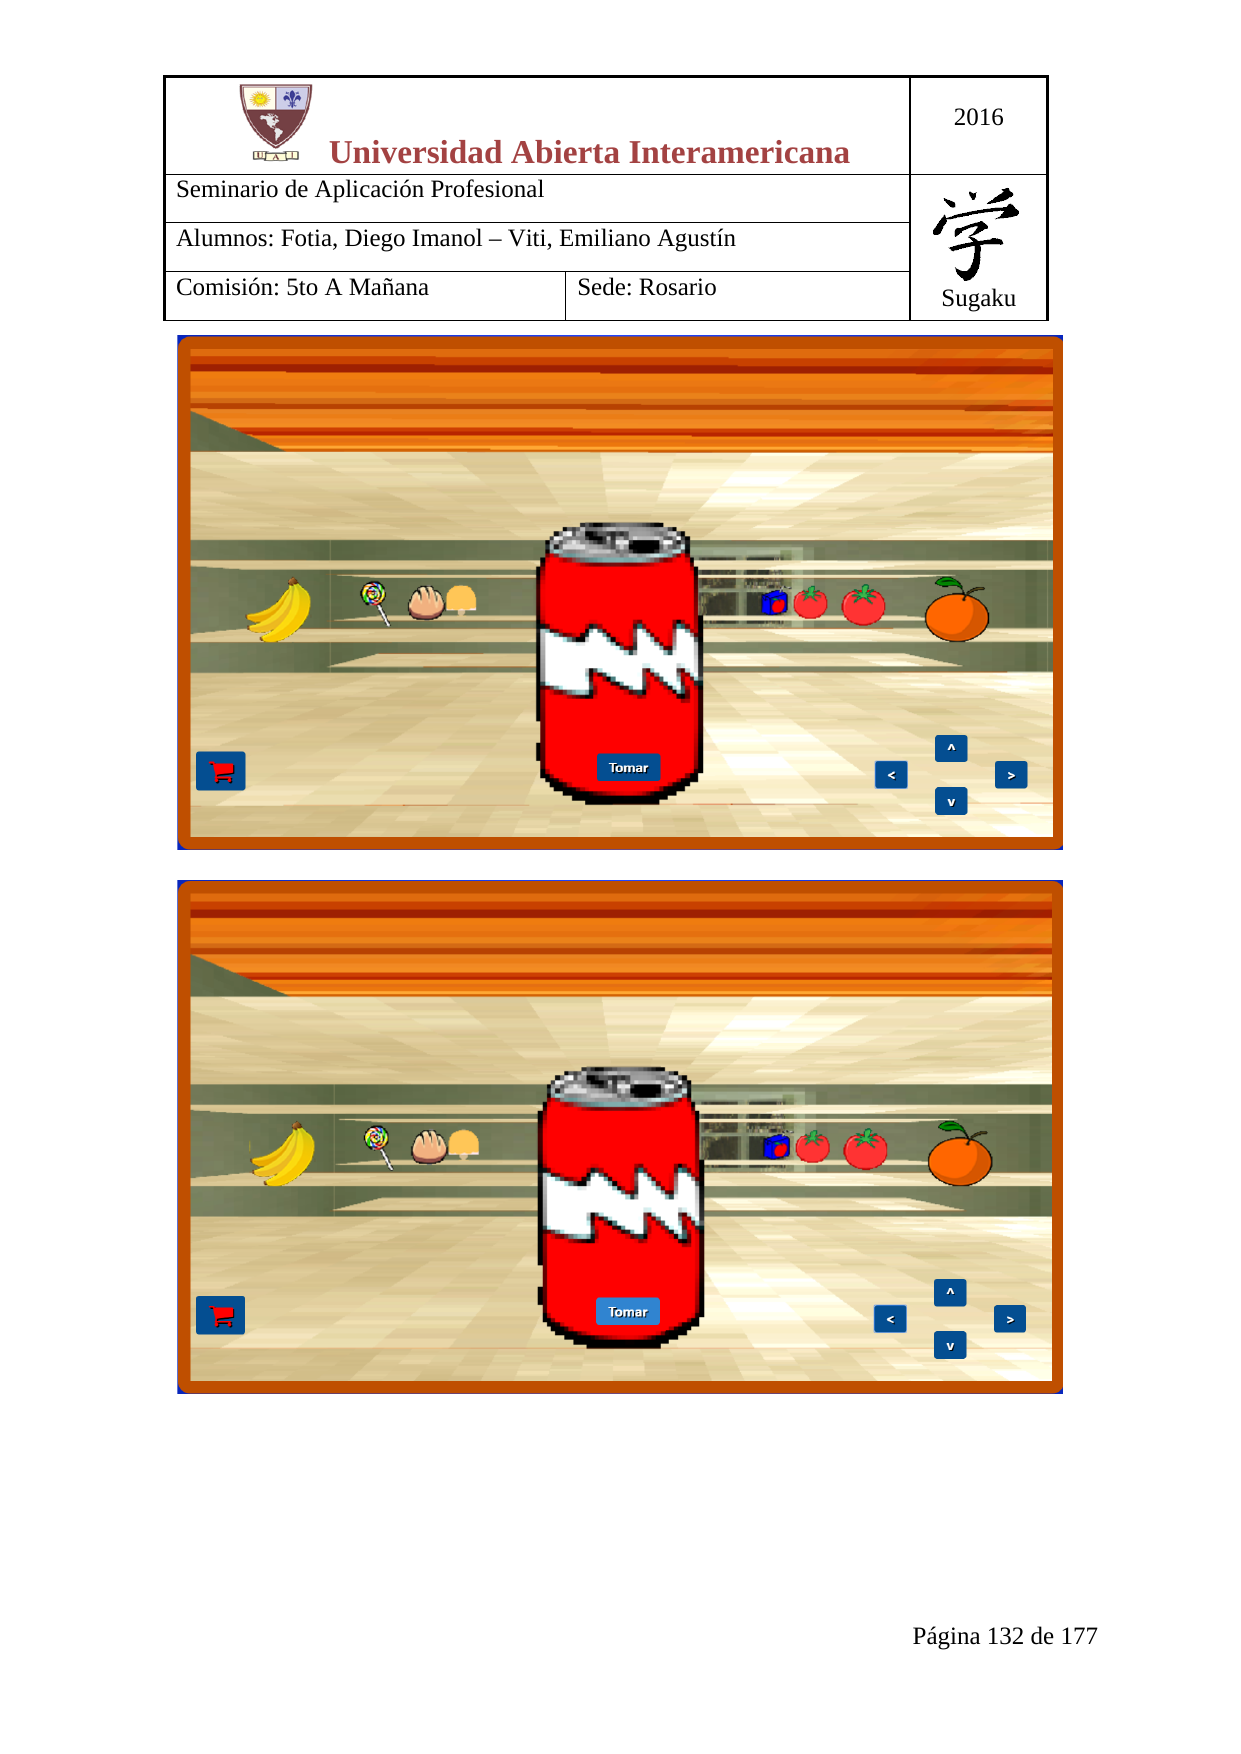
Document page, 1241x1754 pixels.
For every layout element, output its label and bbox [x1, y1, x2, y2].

picture [927, 181, 1030, 284]
picture [223, 78, 329, 164]
picture [177, 335, 1063, 850]
picture [177, 880, 1063, 1394]
